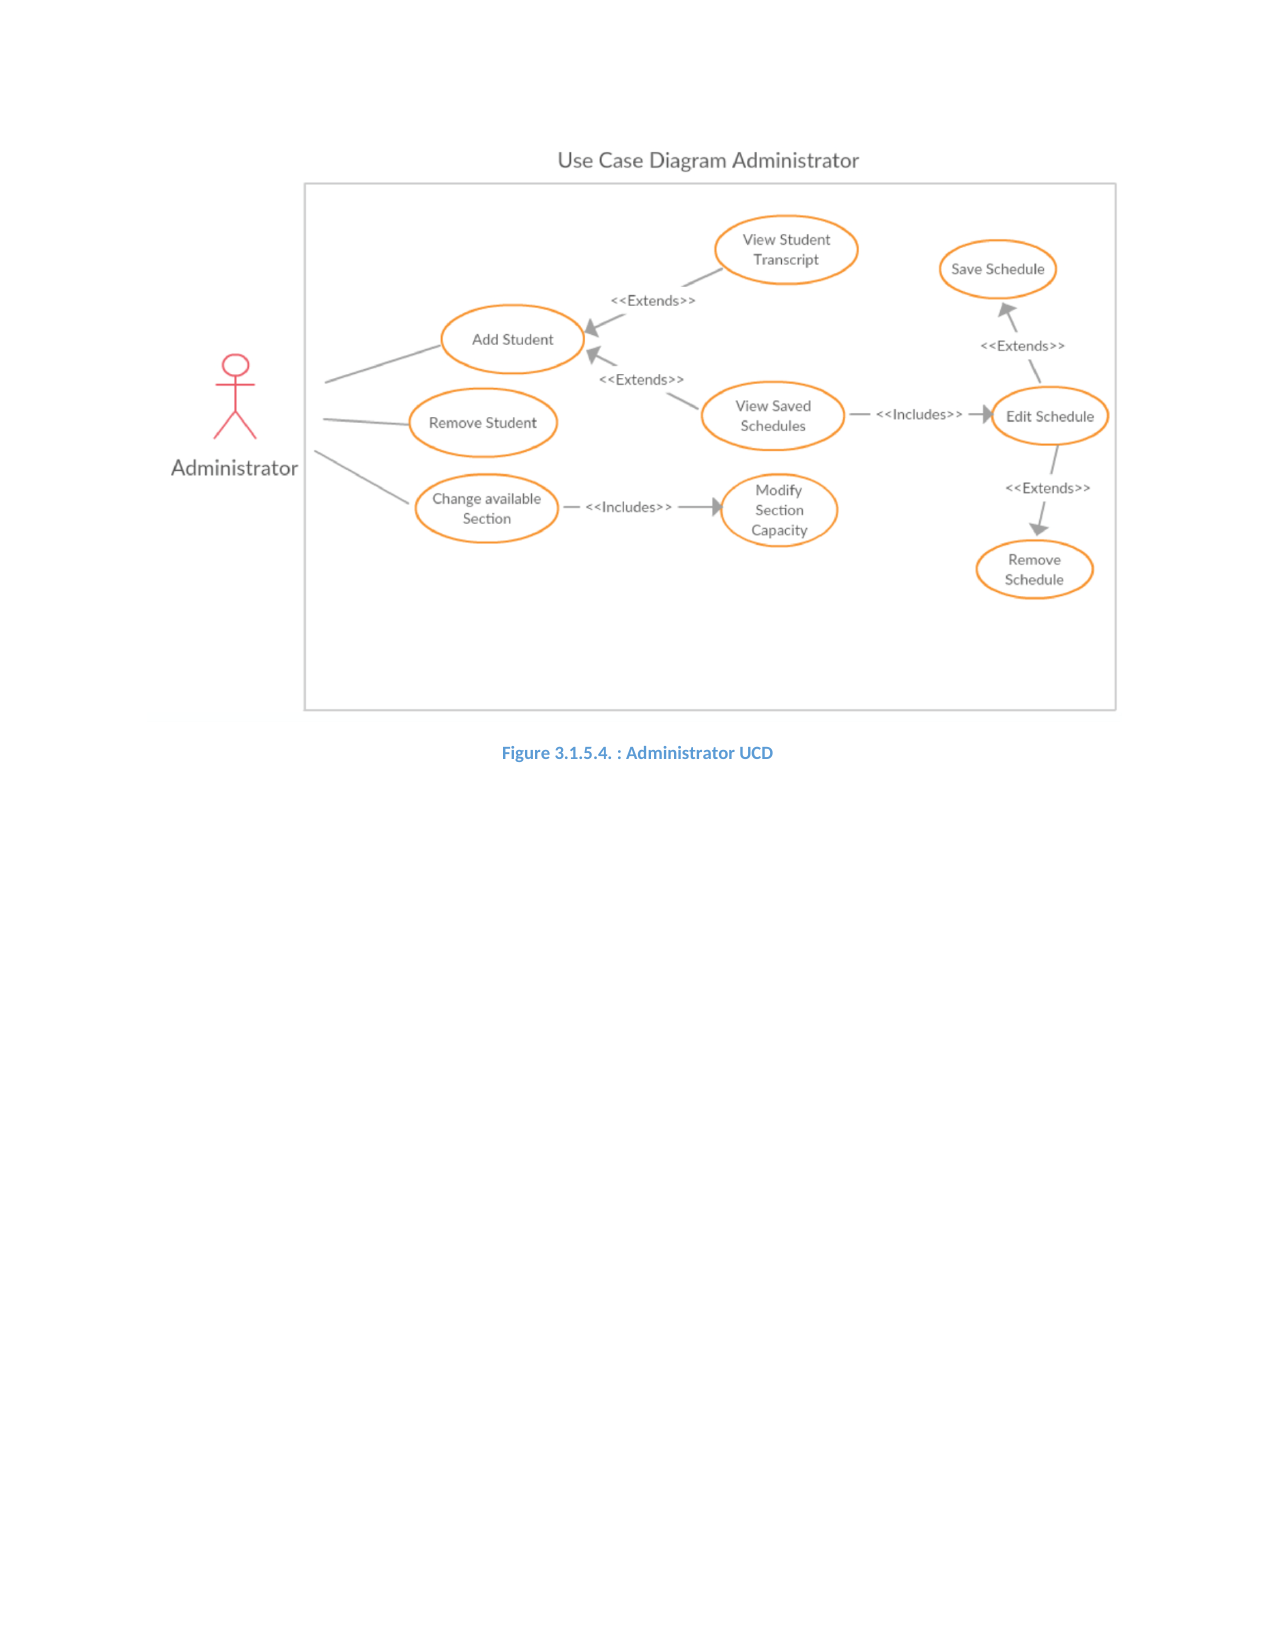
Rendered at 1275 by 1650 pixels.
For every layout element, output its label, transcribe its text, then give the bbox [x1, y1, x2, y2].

picture [147, 147, 1122, 722]
text Figure 3.1.5.4. : Administrator UCD [147, 741, 1128, 764]
